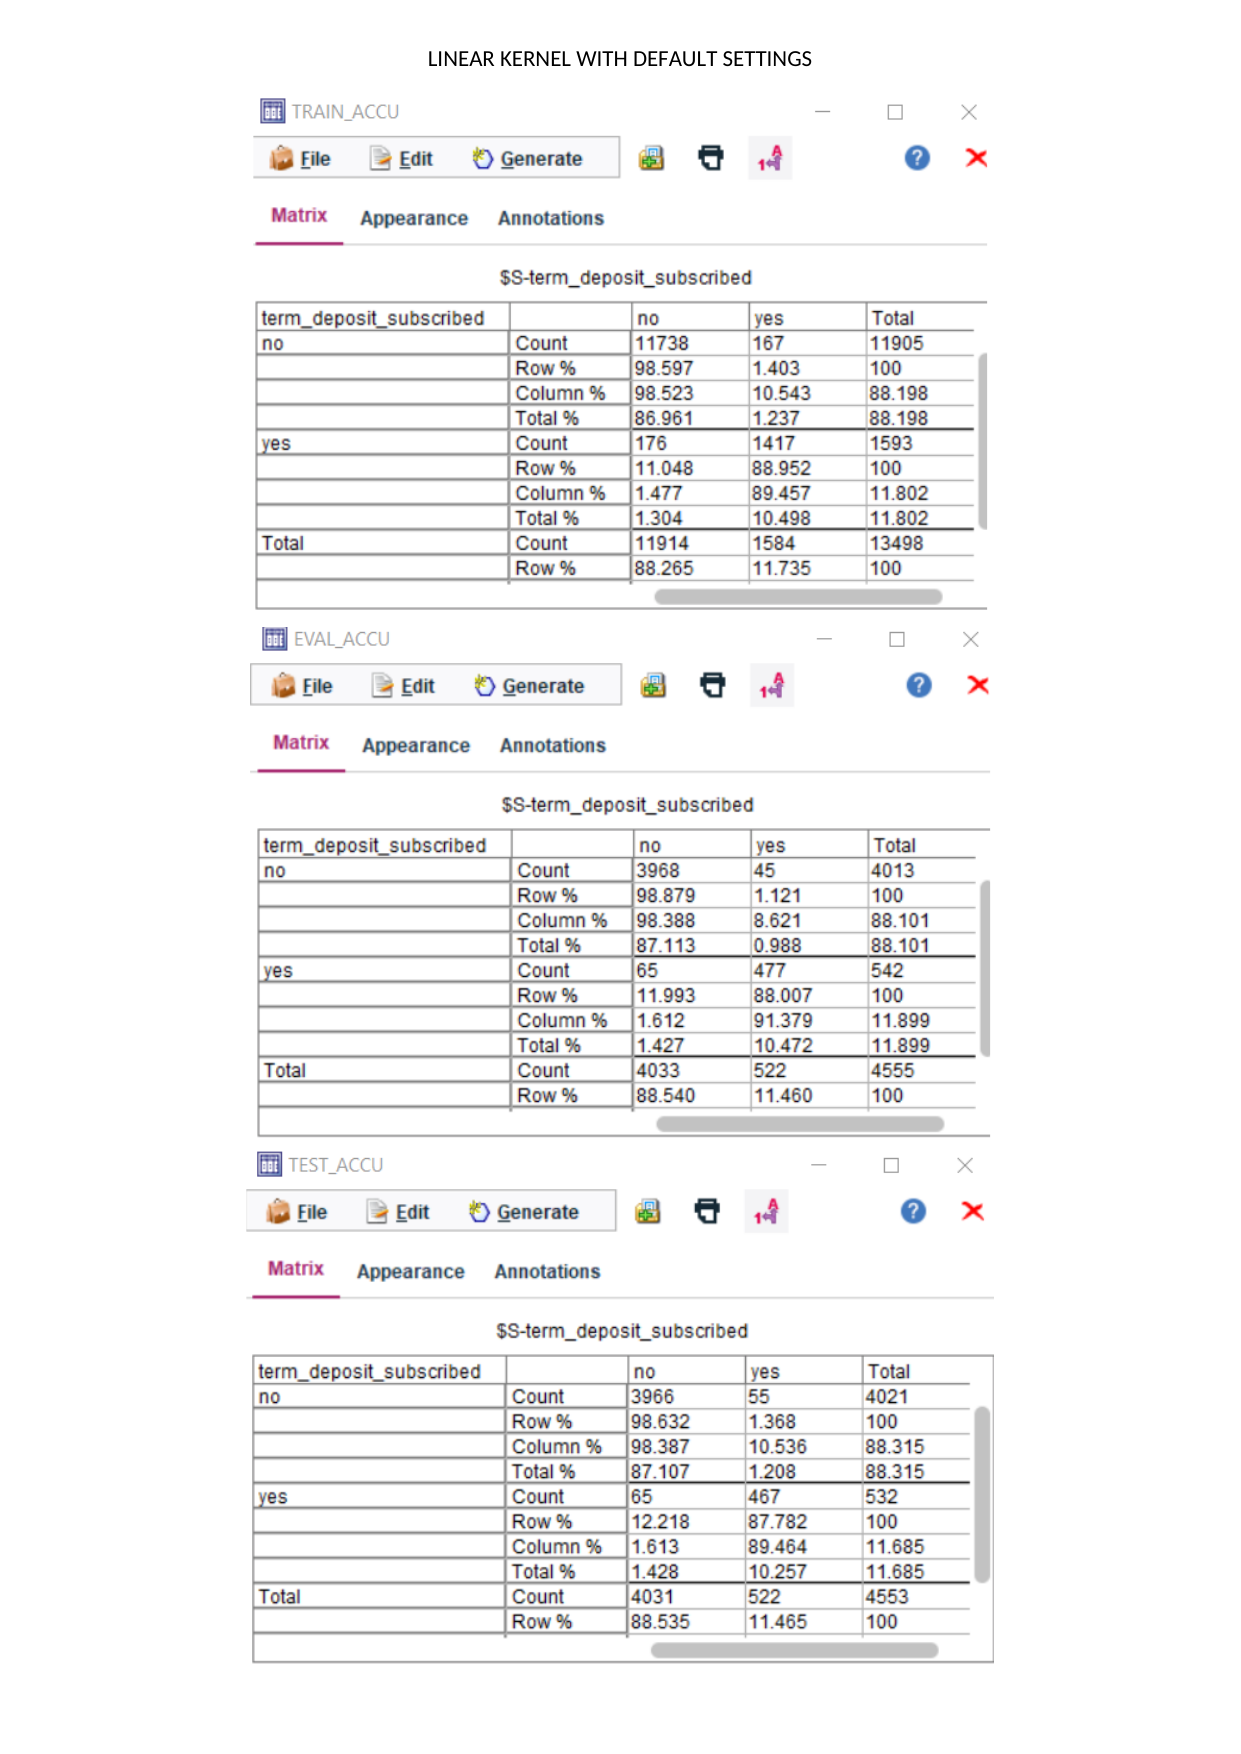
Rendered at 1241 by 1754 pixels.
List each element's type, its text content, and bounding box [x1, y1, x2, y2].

picture [246, 1143, 994, 1666]
picture [253, 91, 988, 625]
picture [250, 627, 991, 1141]
text LINEAR KERNEL WITH DEFAULT SETTINGS [75, 44, 1165, 72]
